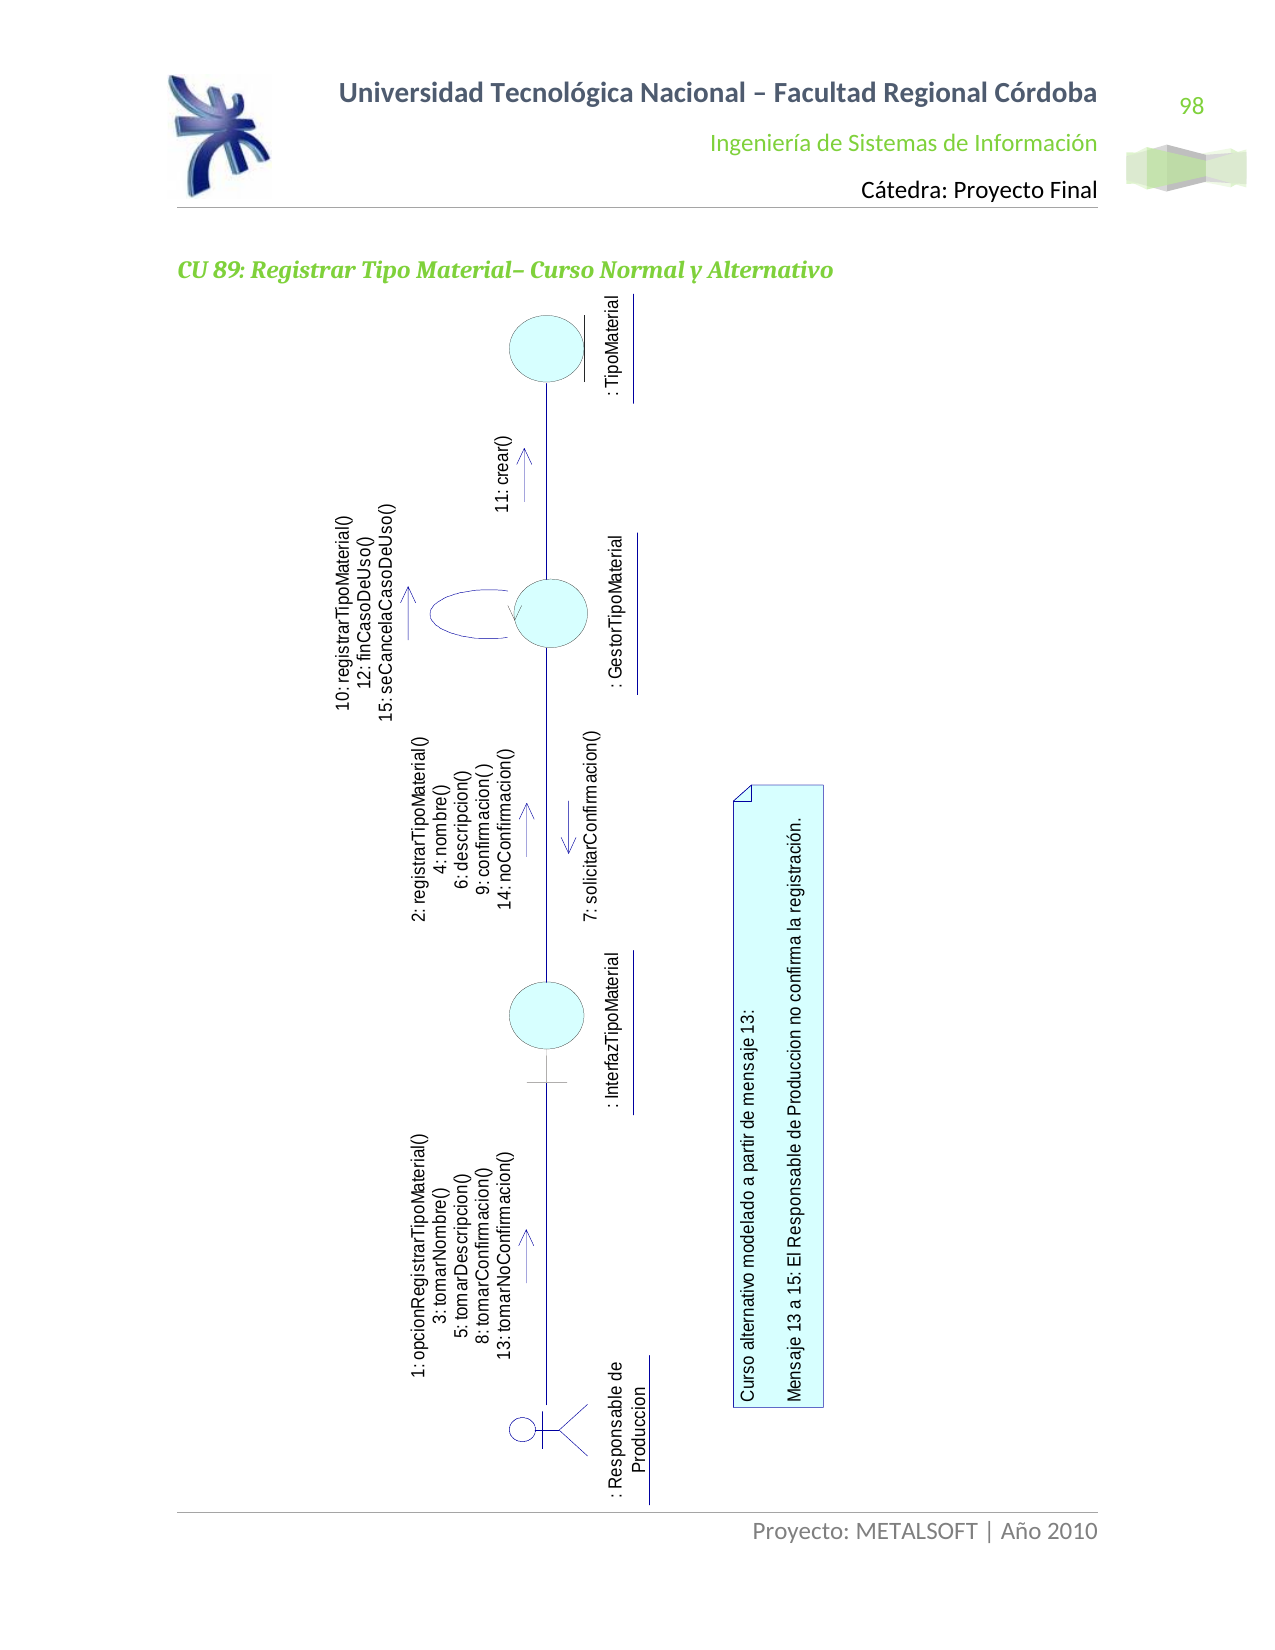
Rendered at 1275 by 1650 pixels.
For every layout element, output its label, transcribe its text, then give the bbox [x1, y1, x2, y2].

picture [167, 74, 272, 199]
text CU 89: Registrar Tipo Material– Curso Normal y Alternativo [177, 256, 1098, 284]
